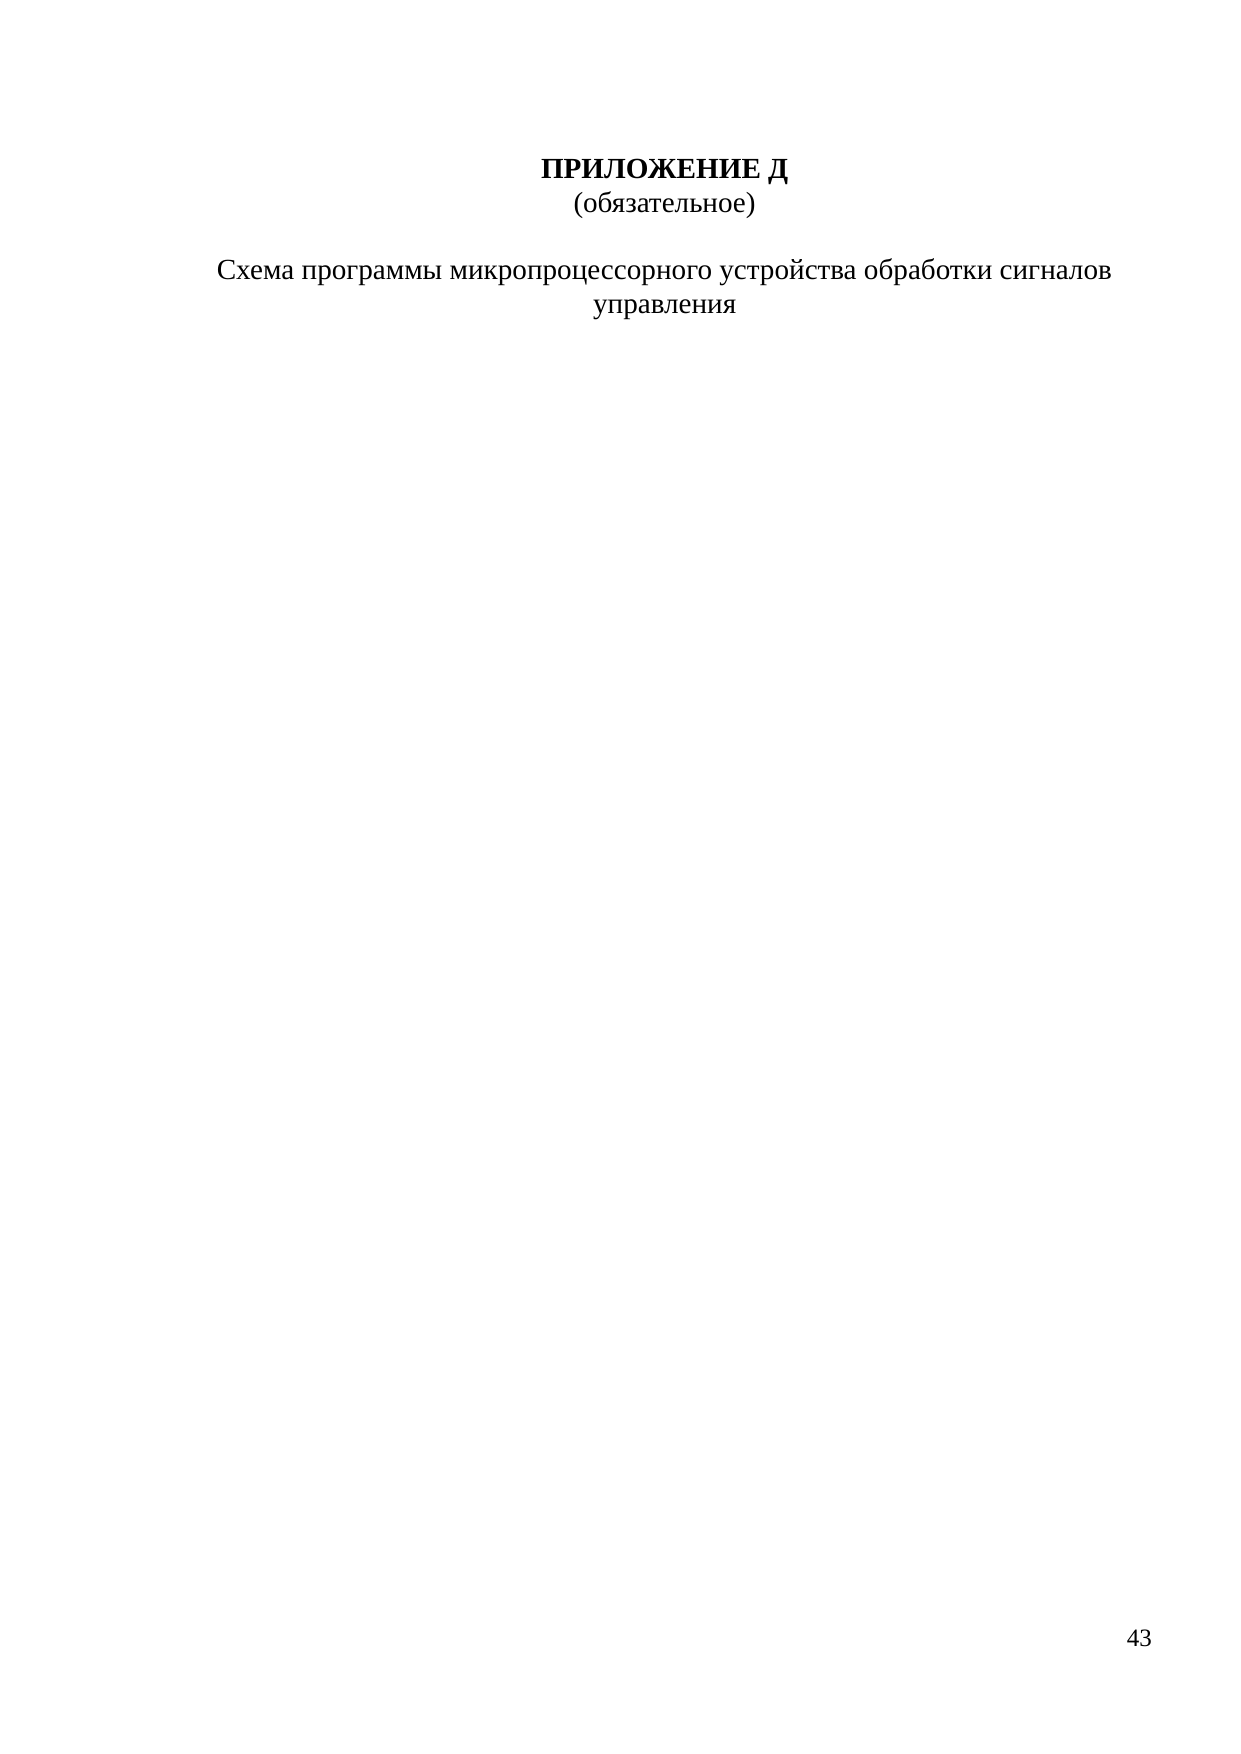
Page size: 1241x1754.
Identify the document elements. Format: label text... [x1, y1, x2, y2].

text Схема программы микропроцессорного устройства обработки сигналов управления [177, 252, 1152, 319]
text (обязательное) [177, 185, 1152, 219]
subtitle ПРИЛОЖЕНИЕ Д [177, 152, 1152, 185]
